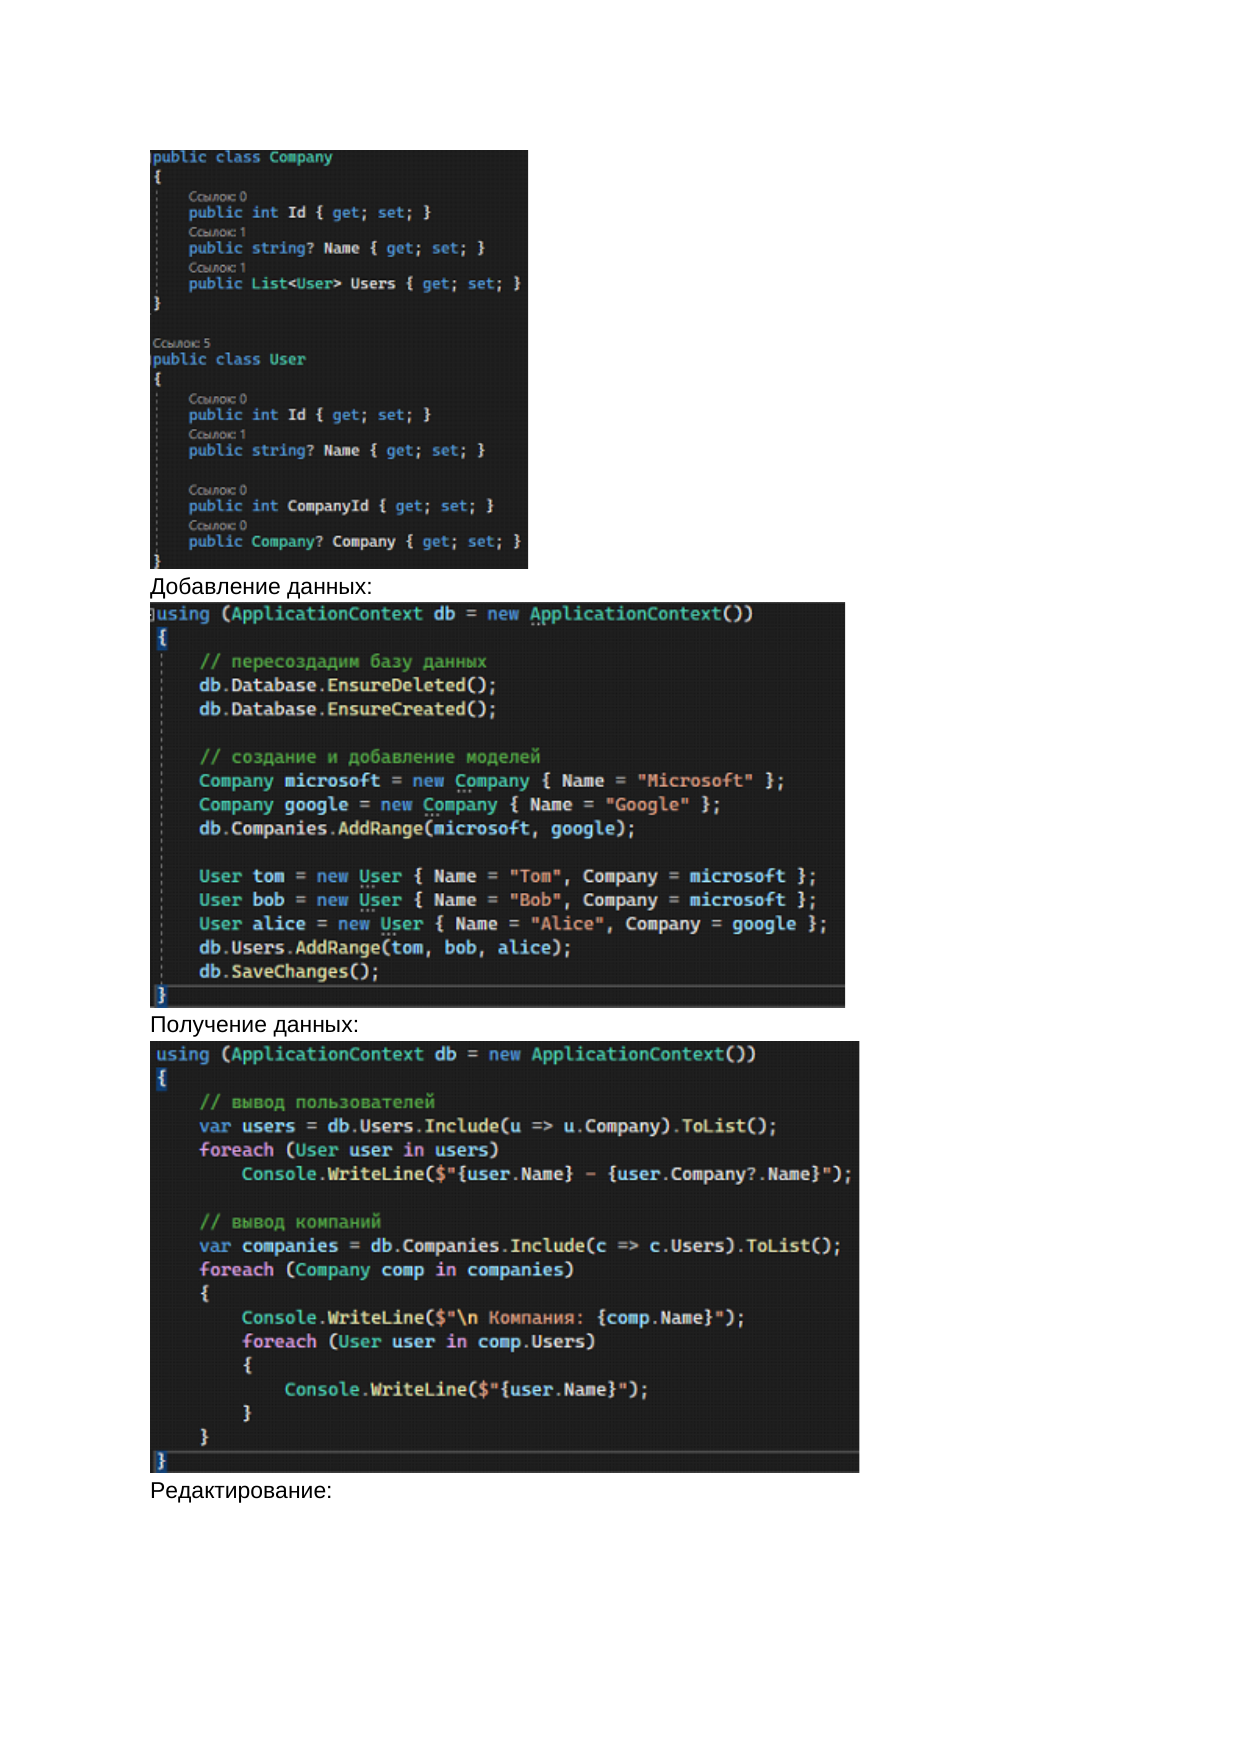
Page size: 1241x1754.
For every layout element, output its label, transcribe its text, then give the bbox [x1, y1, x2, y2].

picture [150, 150, 529, 569]
text Добавление данных: [150, 573, 1090, 599]
text Редактирование: [150, 1477, 1090, 1503]
picture [150, 602, 846, 1008]
text Получение данных: [150, 1011, 1090, 1038]
picture [150, 1041, 860, 1473]
